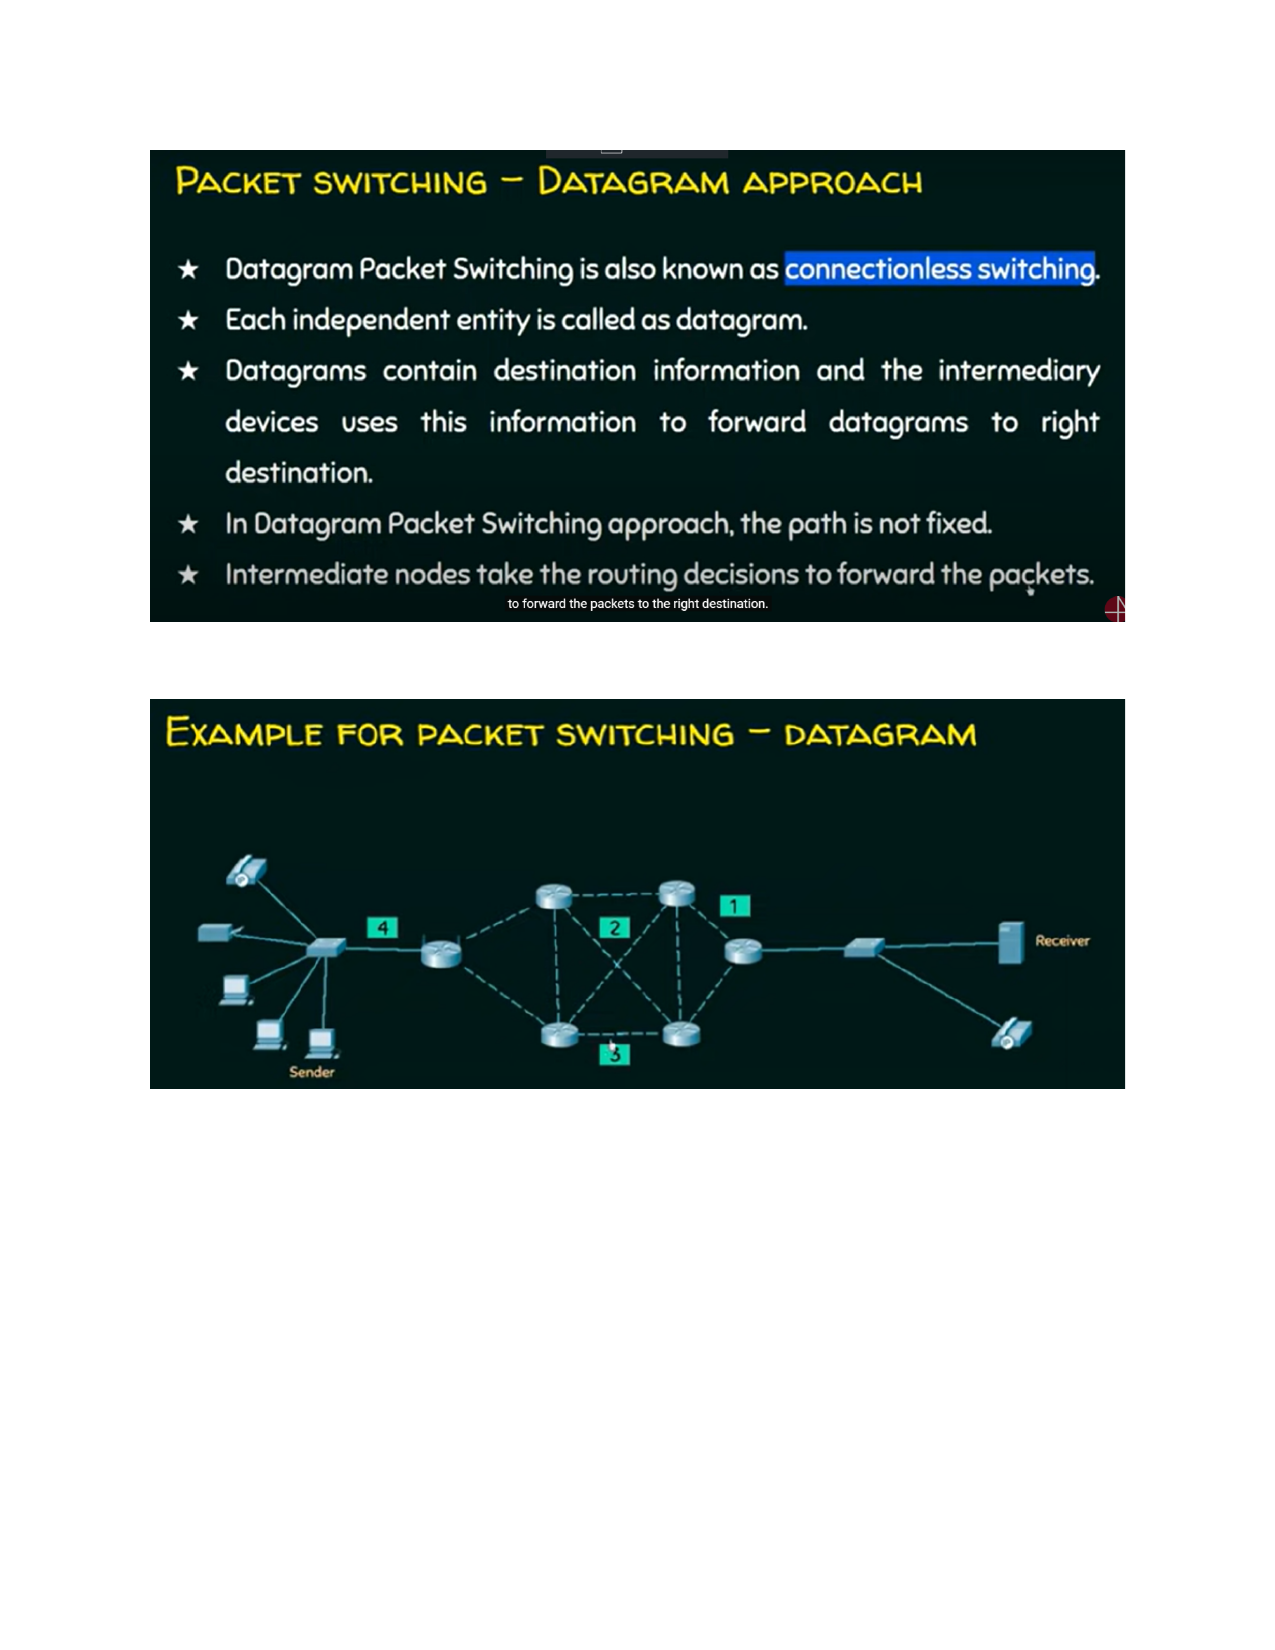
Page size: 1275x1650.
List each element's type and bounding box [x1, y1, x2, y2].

picture [150, 150, 1125, 622]
picture [150, 699, 1125, 1089]
